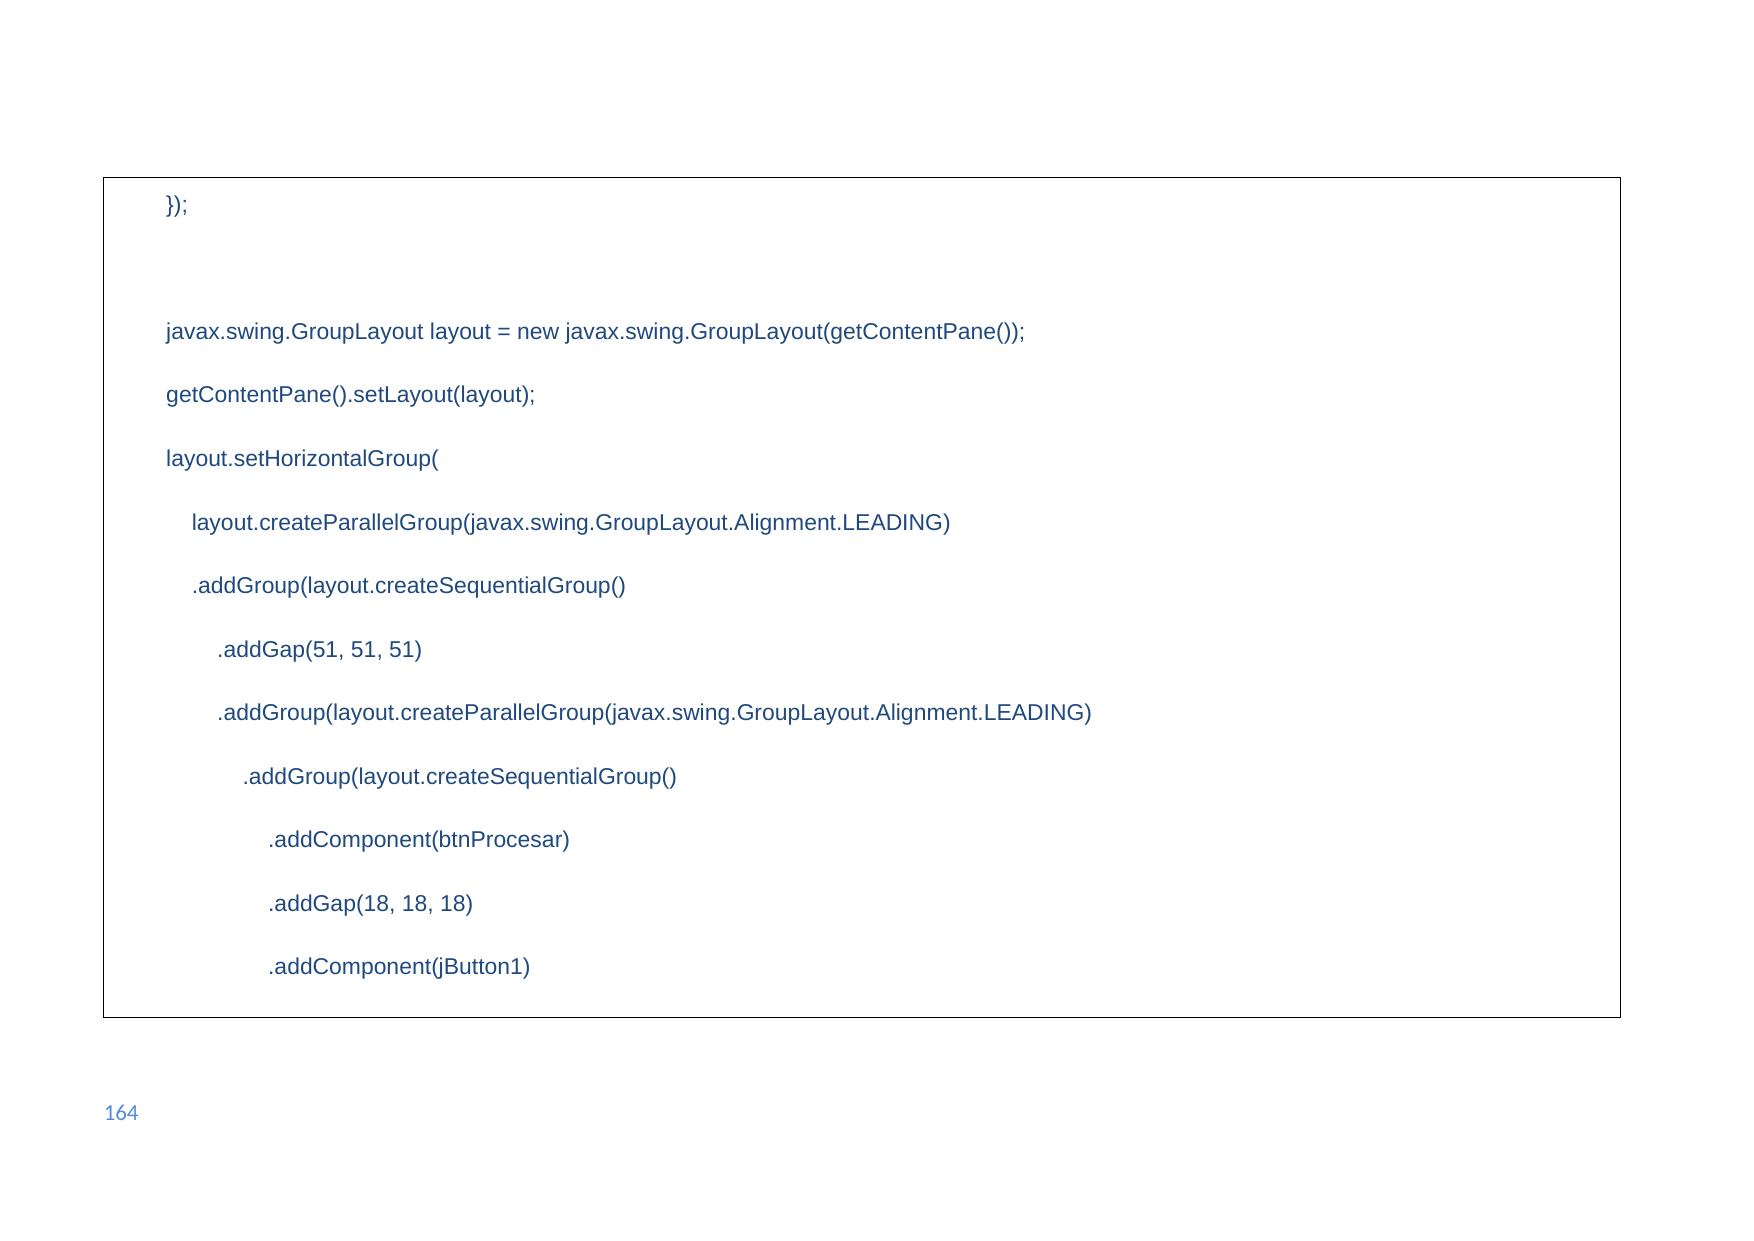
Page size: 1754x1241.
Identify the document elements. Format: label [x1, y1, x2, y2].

table_header [104, 178, 1620, 1017]
